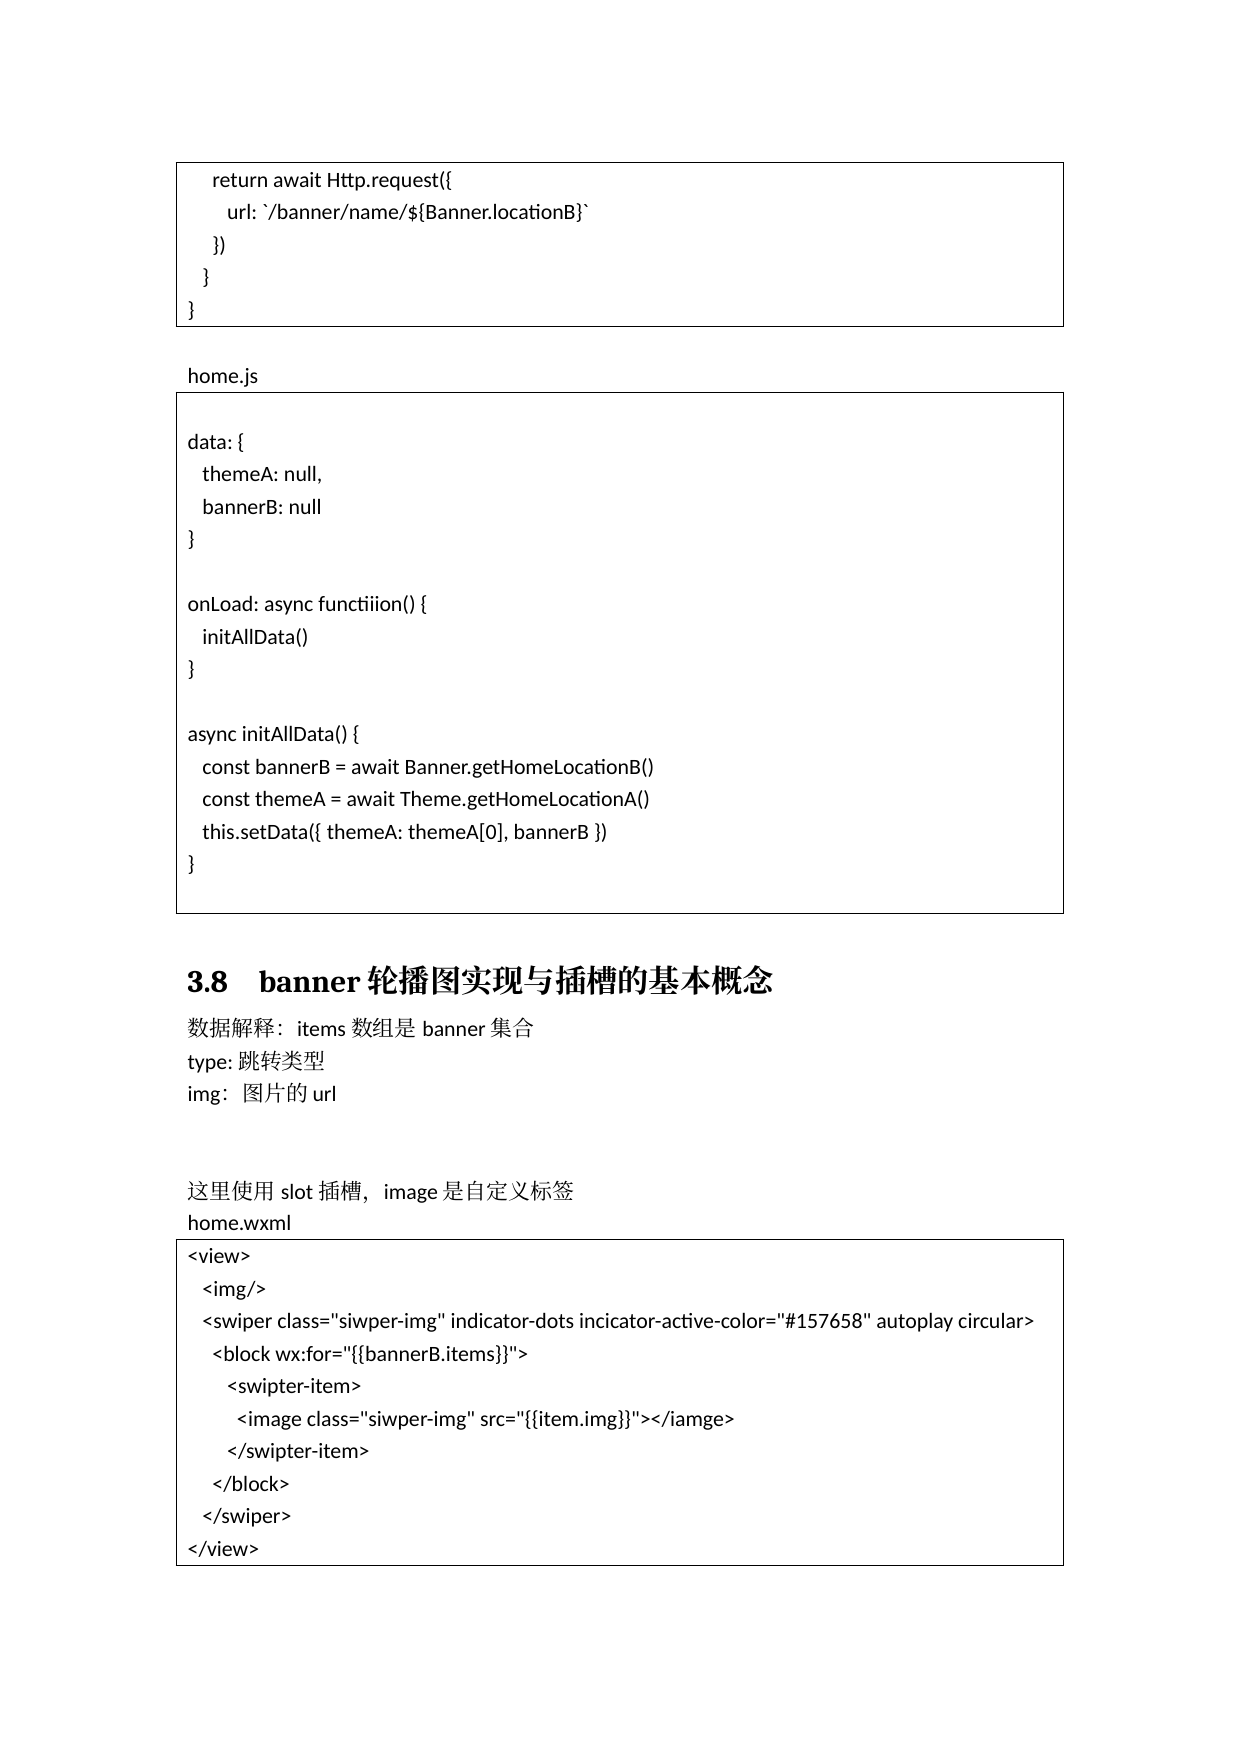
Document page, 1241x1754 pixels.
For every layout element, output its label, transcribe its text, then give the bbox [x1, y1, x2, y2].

subtitle banner 轮播图实现与插槽的基本概念 [187, 946, 1053, 1011]
text type: 跳转类型 [187, 1044, 1053, 1076]
text img：图片的url [187, 1076, 1053, 1109]
text home.wxml [187, 1206, 1053, 1239]
text home.js [187, 359, 1053, 392]
text 这里使用 slot 插槽，image 是自定义标签 [187, 1174, 1053, 1206]
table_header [177, 163, 1063, 326]
text 数据解释：items 数组是 banner 集合 [187, 1011, 1053, 1044]
table_header <view> <img/> <swiper class="siwper-img" indicator-dots incicator-active-color="#157658" autoplay circular> <block wx:for="{{bannerB.items}}"> <swipter-item> <image class="siwper-img" src="{{item.img}}"></iamge> </swipter-item> </block> </swiper> </view> [177, 1240, 1063, 1565]
table_header data: { themeA: null, bannerB: null } onLoad: async functiiion() { initAllData() } async initAllData() { const bannerB = await Banner.getHomeLocationB() const themeA = await Theme.getHomeLocationA() this.setData({ themeA: themeA[0], bannerB }) } [177, 393, 1063, 913]
